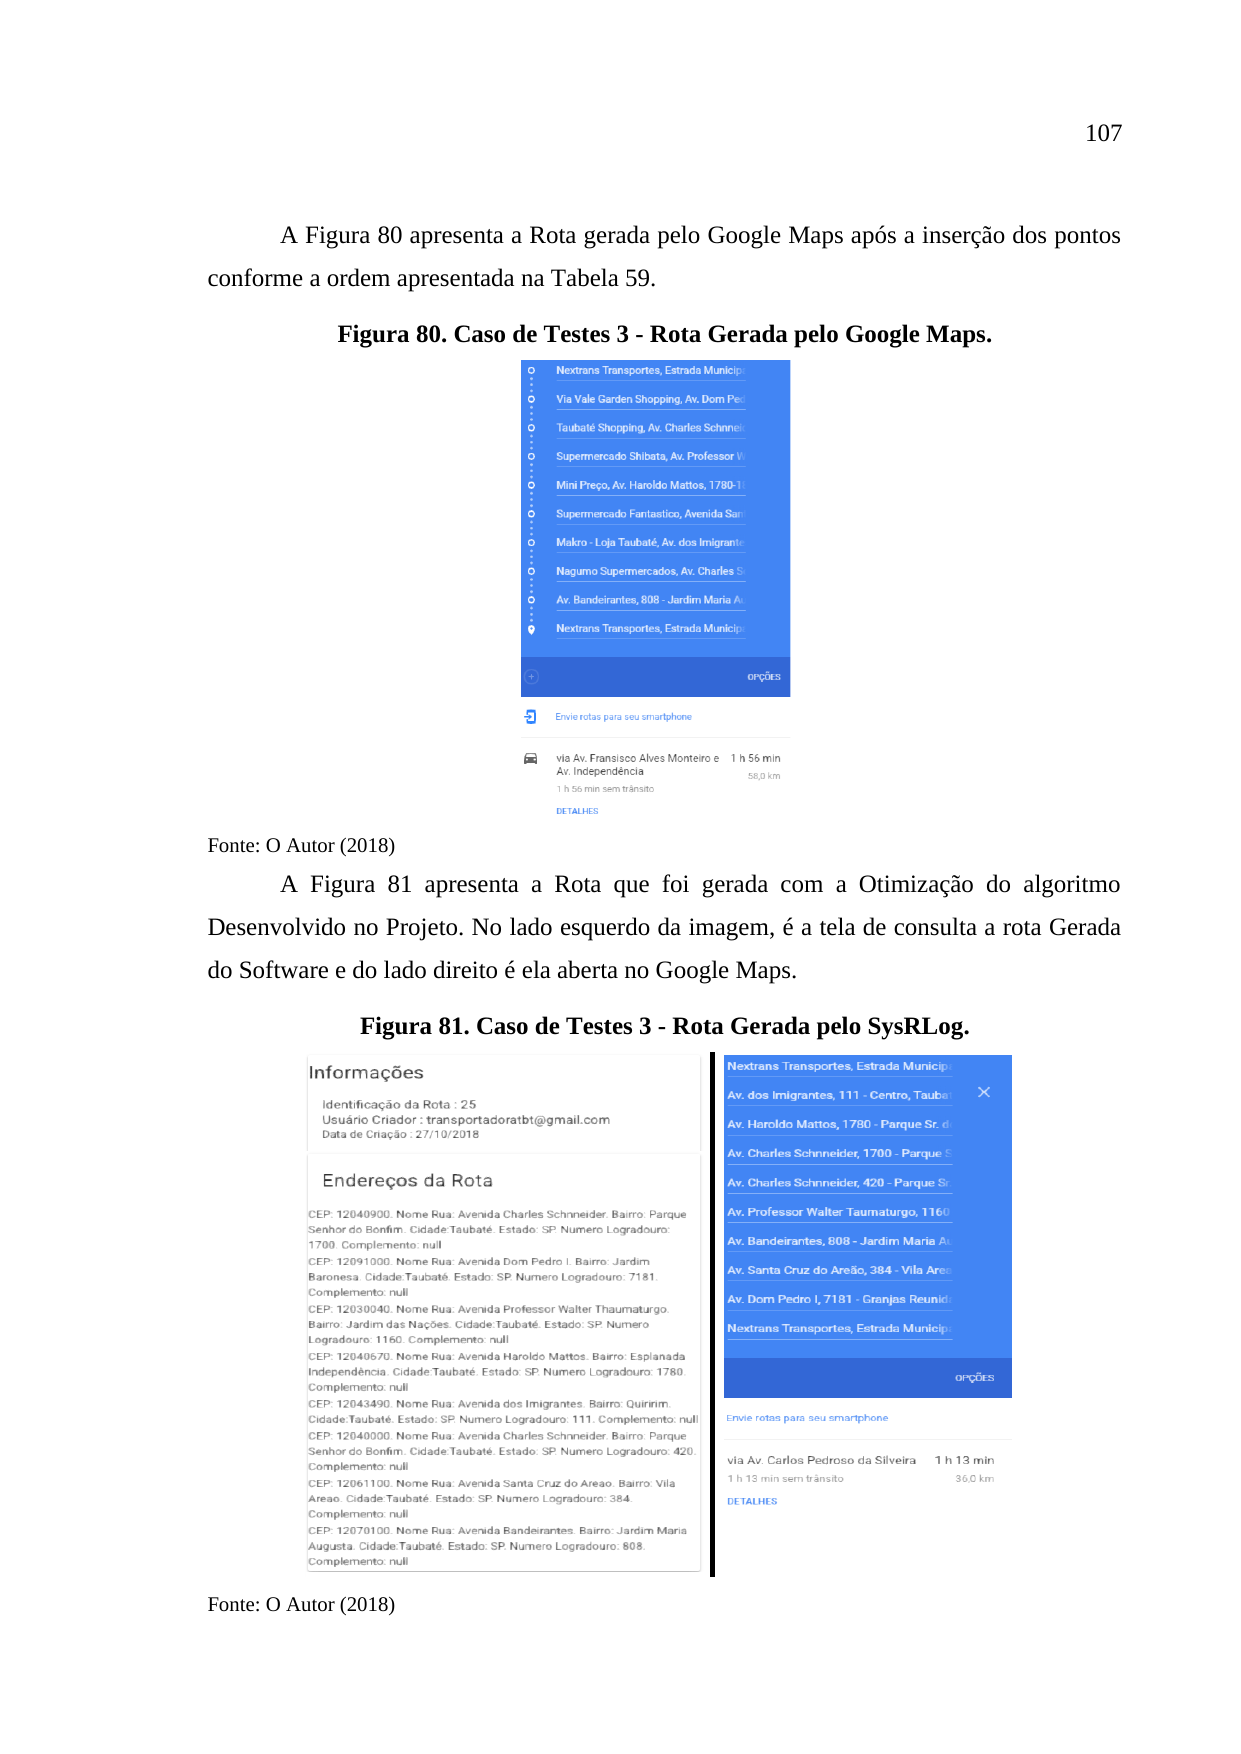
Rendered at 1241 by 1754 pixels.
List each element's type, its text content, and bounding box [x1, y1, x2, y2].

text A Figura 81 apresenta a Rota que foi gerada com a Otimização do algoritmo Desenvolvido no Projeto. No lado esquerdo da imagem, é a tela de consulta a rota Gerada do Software e do lado direito é ela aberta no Google Maps. [207, 869, 1122, 984]
text A Figura 80 apresenta a Rota gerada pelo Google Maps após a inserção dos pontos conforme a ordem apresentada na Tabela 59. [207, 220, 1122, 292]
picture [295, 1052, 1017, 1577]
text Fonte: O Autor (2018) [207, 1591, 1122, 1616]
text Fonte: O Autor (2018) [207, 833, 1122, 857]
text Figura 80. Caso de Testes 3 - Rota Gerada pelo Google Maps. [207, 319, 1122, 348]
text Figura 81. Caso de Testes 3 - Rota Gerada pelo SysRLog. [207, 1011, 1122, 1040]
picture [521, 360, 791, 819]
